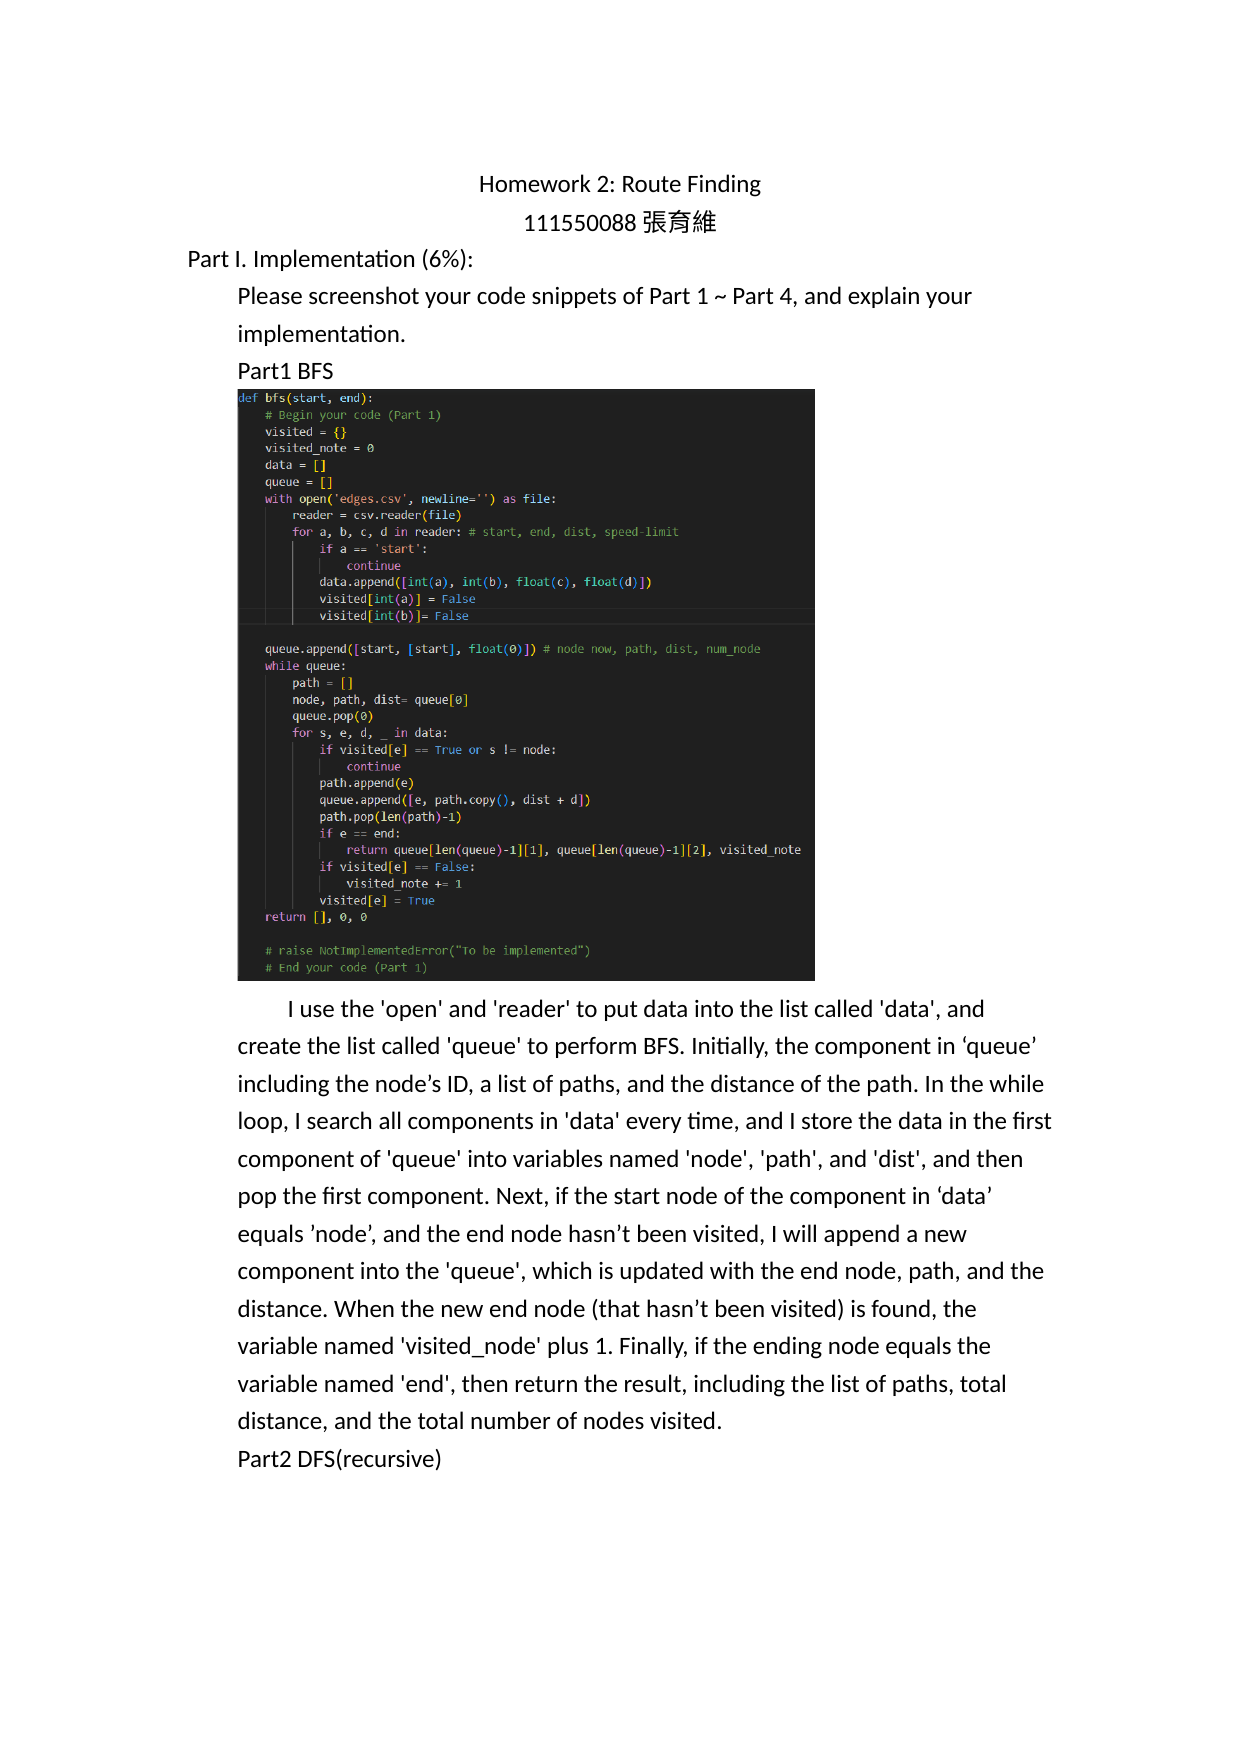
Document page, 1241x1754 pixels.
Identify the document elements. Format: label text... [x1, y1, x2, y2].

text Part I. Implementation (6%): [187, 239, 1053, 277]
picture [237, 389, 815, 981]
text Please screenshot your code snippets of Part 1 ~ Part 4, and explain your implementation. [237, 277, 1053, 352]
text 111550088 張育維 [187, 202, 1053, 239]
text Part1 BFS [237, 352, 1053, 389]
text Part2 DFS(recursive) [237, 1439, 1053, 1477]
text I use the 'open' and 'reader' to put data into the list called 'data', and create the list called 'queue' to perform BFS. Initially, the component in ‘queue’ including the node’s ID, a list of paths, and the distance of the path. In the while loop, I search all components in 'data' every time, and I store the data in the first component of 'queue' into variables named 'node', 'path', and 'dist', and then pop the first component. Next, if the start node of the component in ‘data’ equals ’node’, and the end node hasn’t been visited, I will append a new component into the 'queue', which is updated with the end node, path, and the distance. When the new end node (that hasn’t been visited) is found, the variable named 'visited_node' plus 1. Finally, if the ending node equals the variable named 'end', then return the result, including the list of paths, total distance, and the total number of nodes visited. [237, 989, 1053, 1439]
text Homework 2: Route Finding [187, 164, 1053, 202]
